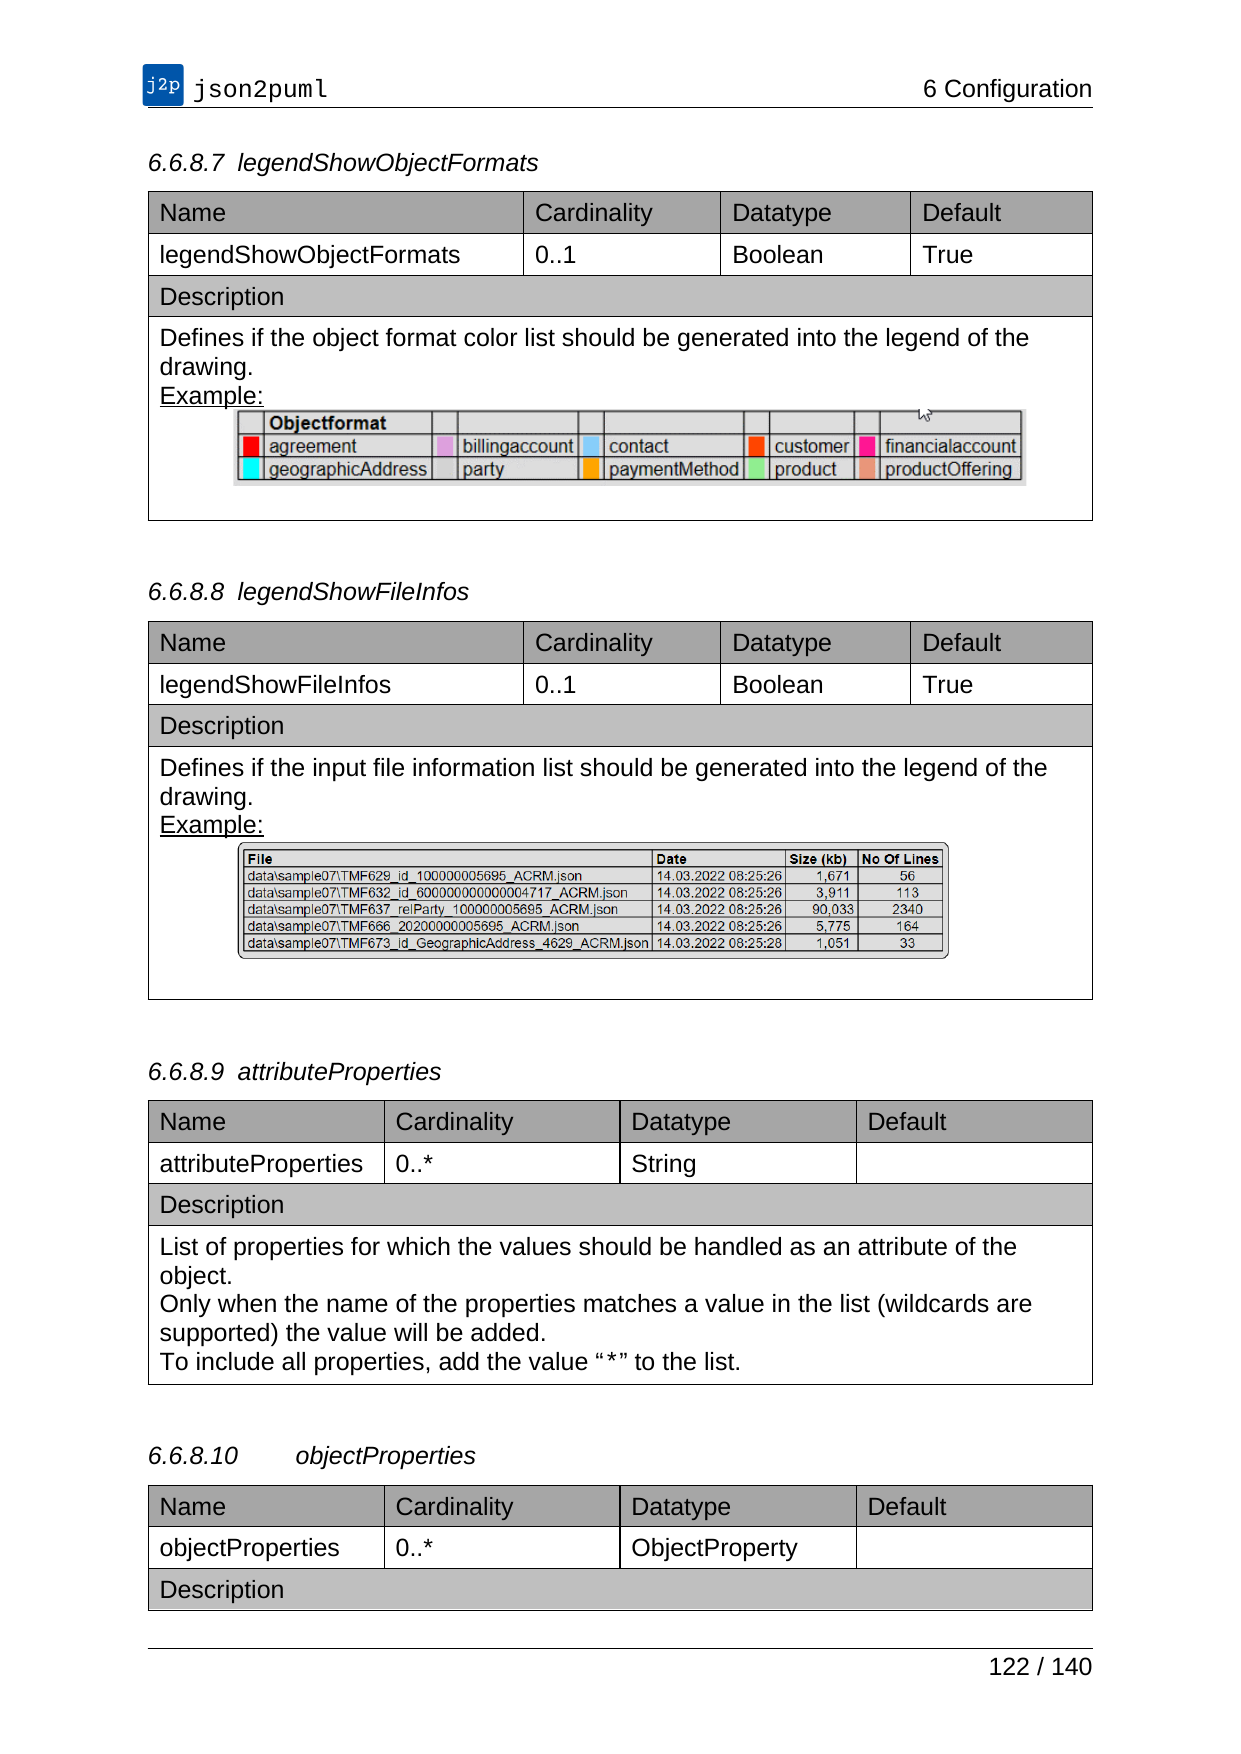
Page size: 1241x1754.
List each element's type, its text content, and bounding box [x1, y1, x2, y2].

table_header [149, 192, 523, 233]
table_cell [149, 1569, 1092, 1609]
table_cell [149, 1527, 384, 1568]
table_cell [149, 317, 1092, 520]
picture [142, 64, 184, 106]
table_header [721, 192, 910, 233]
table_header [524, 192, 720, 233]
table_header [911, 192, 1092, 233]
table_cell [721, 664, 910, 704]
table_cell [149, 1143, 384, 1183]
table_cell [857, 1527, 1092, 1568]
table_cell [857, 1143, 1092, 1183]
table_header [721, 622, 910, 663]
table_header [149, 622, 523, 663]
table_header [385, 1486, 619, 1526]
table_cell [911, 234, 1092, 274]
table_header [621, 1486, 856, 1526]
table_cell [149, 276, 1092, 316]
picture [233, 839, 952, 965]
subtitle objectProperties [148, 1441, 1093, 1470]
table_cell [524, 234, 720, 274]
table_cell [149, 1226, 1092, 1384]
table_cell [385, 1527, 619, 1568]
picture [233, 409, 1027, 486]
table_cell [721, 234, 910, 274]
subtitle attributeProperties [148, 1056, 1093, 1085]
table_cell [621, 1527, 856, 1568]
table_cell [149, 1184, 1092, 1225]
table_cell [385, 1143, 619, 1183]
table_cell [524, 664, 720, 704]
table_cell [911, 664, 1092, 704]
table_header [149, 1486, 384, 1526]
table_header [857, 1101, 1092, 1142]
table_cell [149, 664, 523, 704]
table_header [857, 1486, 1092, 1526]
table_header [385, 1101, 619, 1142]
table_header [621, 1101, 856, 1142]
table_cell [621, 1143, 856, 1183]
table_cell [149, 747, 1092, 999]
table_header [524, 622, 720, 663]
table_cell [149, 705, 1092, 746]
subtitle legendShowObjectFormats [148, 148, 1093, 176]
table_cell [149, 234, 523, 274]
subtitle legendShowFileInfos [148, 577, 1093, 606]
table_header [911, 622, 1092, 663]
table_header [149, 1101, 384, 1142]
